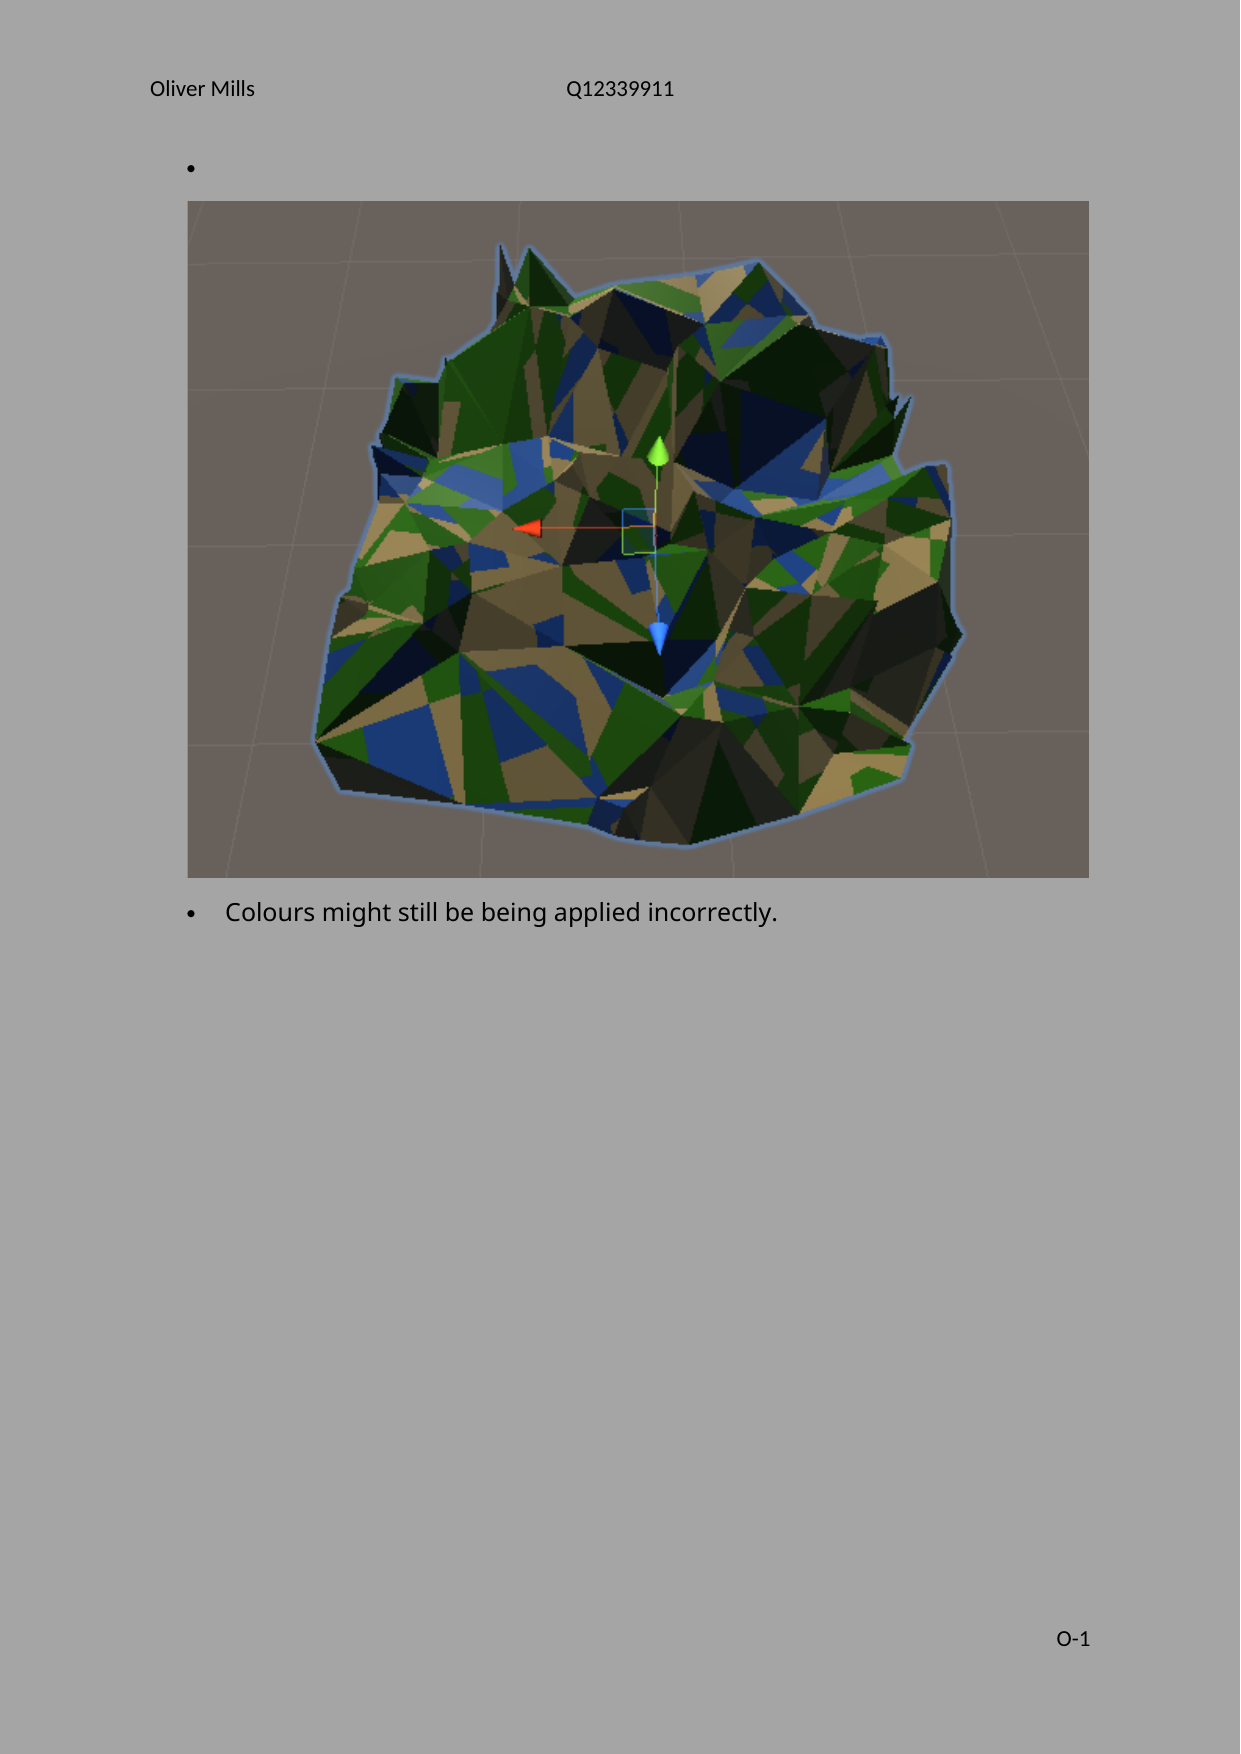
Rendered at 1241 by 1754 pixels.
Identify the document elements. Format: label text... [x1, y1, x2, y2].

list Colours might still be being applied incorrectly. [187, 894, 1090, 929]
picture [187, 201, 1089, 878]
